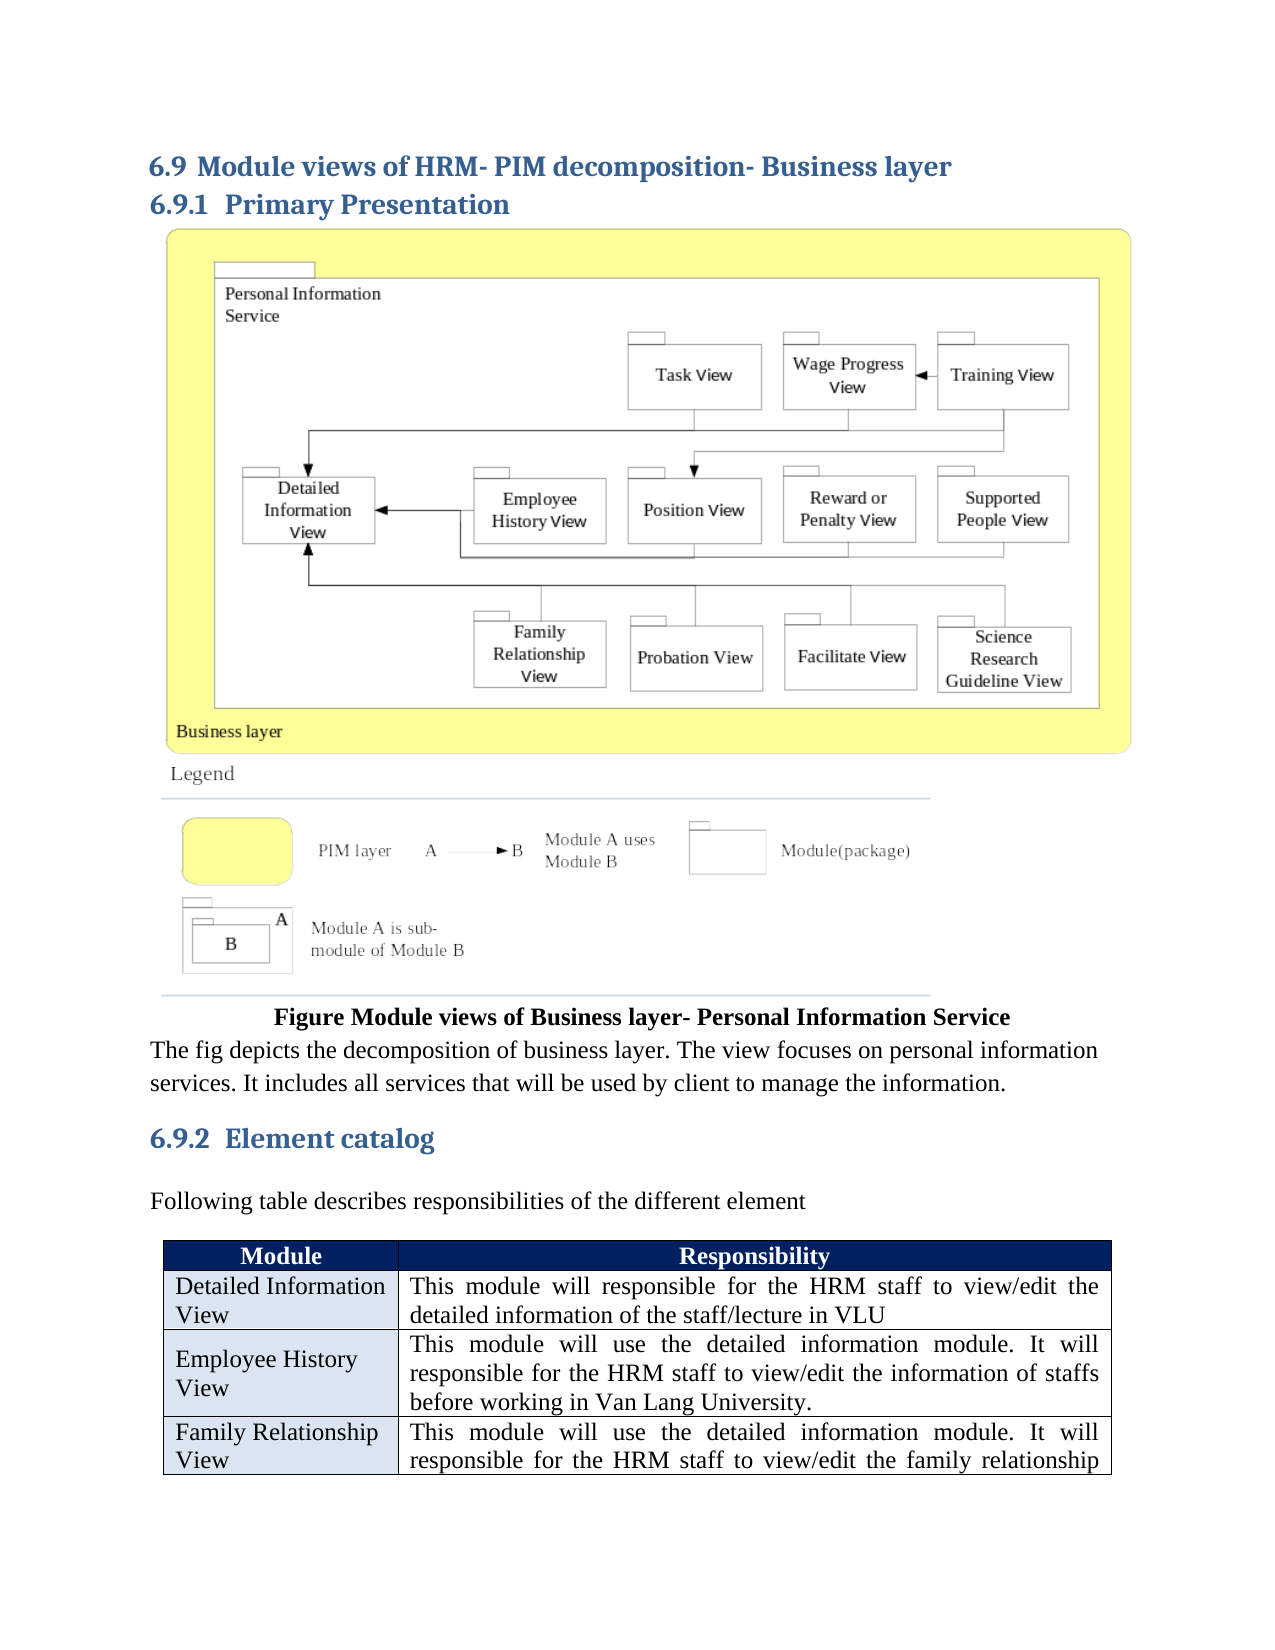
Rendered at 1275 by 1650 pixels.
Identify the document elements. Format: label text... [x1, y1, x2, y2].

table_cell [164, 1417, 398, 1474]
subtitle Element catalog [150, 1122, 1125, 1156]
subtitle Primary Presentation [150, 188, 1125, 222]
table_cell Employee History View [164, 1330, 398, 1416]
table_cell This module will use the detailed information module. It will responsible for the HRM staff to view/edit the information of staffs before working in Van Lang University. [399, 1330, 1111, 1416]
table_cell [399, 1417, 1111, 1474]
table_header Responsibility [399, 1241, 1111, 1270]
subtitle Figure Module views of Business layer- Personal Information Service [159, 1002, 1125, 1031]
text Following table describes responsibilities of the different element [150, 1186, 1125, 1214]
text The fig depicts the decomposition of business layer. The view focuses on personal information services. It includes all services that will be used by client to manage the information. [150, 1035, 1125, 1097]
table_cell This module will responsible for the HRM staff to view/edit the detailed information of the staff/lecture in VLU [399, 1271, 1111, 1328]
table_cell Detailed Information View [164, 1271, 398, 1328]
subtitle Module views of HRM- PIM decomposition- Business layer [148, 150, 1125, 183]
table_header Module [164, 1241, 398, 1270]
